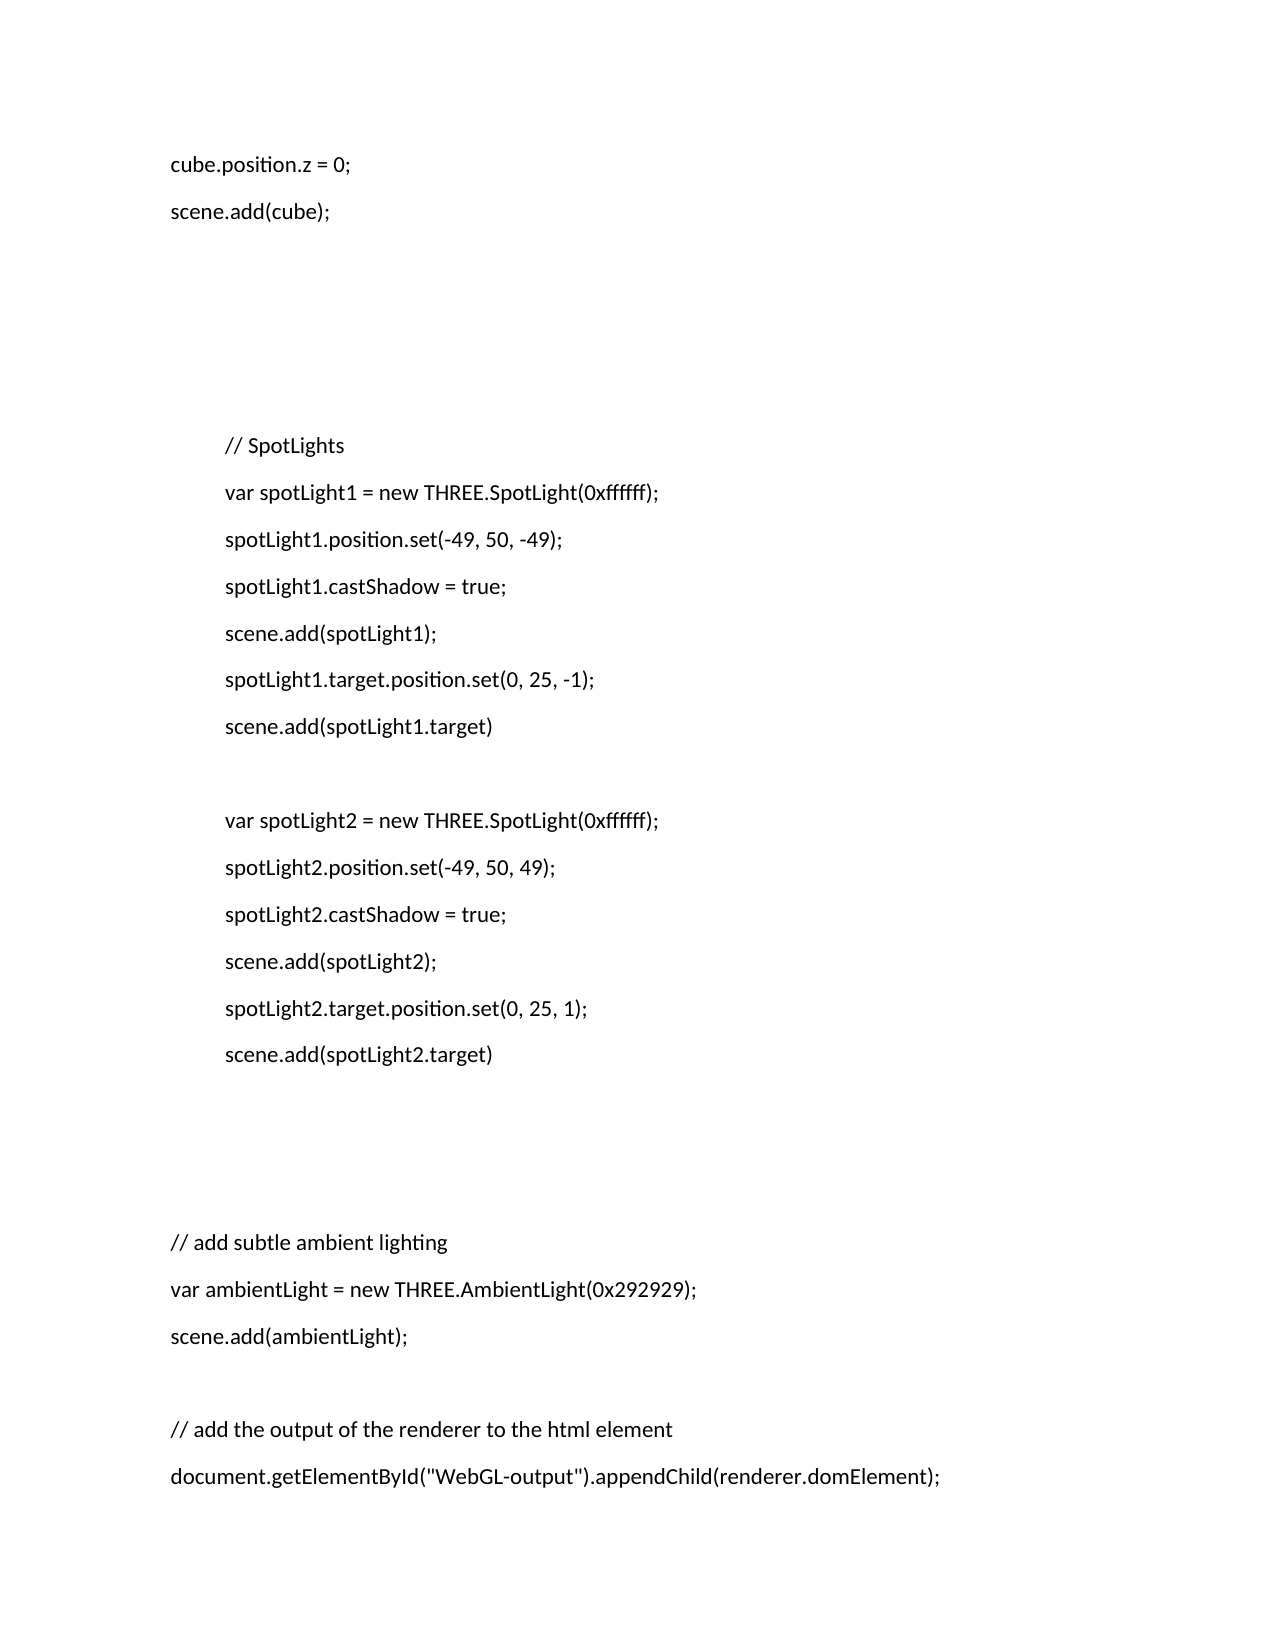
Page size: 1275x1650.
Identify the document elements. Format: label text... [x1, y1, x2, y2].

text var spotLight1 = new THREE.SpotLight(0xffffff); [150, 478, 1125, 506]
text spotLight1.position.set(-49, 50, -49); [150, 525, 1125, 553]
text var spotLight2 = new THREE.SpotLight(0xffffff); [150, 806, 1125, 834]
text scene.add(spotLight1); [150, 619, 1125, 647]
text // add the output of the renderer to the html element [150, 1416, 1125, 1444]
text document.getElementById("WebGL-output").appendChild(renderer.domElement); [150, 1462, 1125, 1491]
text scene.add(spotLight2.target) [150, 1041, 1125, 1069]
text // add subtle ambient lighting [150, 1228, 1125, 1256]
text spotLight2.target.position.set(0, 25, 1); [150, 994, 1125, 1022]
text var ambientLight = new THREE.AmbientLight(0x292929); [150, 1275, 1125, 1303]
text scene.add(spotLight2); [150, 947, 1125, 975]
text scene.add(cube); [150, 197, 1125, 225]
text // SpotLights [150, 431, 1125, 459]
text spotLight2.position.set(-49, 50, 49); [150, 853, 1125, 881]
text spotLight1.target.position.set(0, 25, -1); [150, 666, 1125, 694]
text cube.position.z = 0; [150, 150, 1125, 178]
text spotLight2.castShadow = true; [150, 900, 1125, 928]
text scene.add(ambientLight); [150, 1322, 1125, 1350]
text scene.add(spotLight1.target) [150, 712, 1125, 741]
text spotLight1.castShadow = true; [150, 572, 1125, 600]
